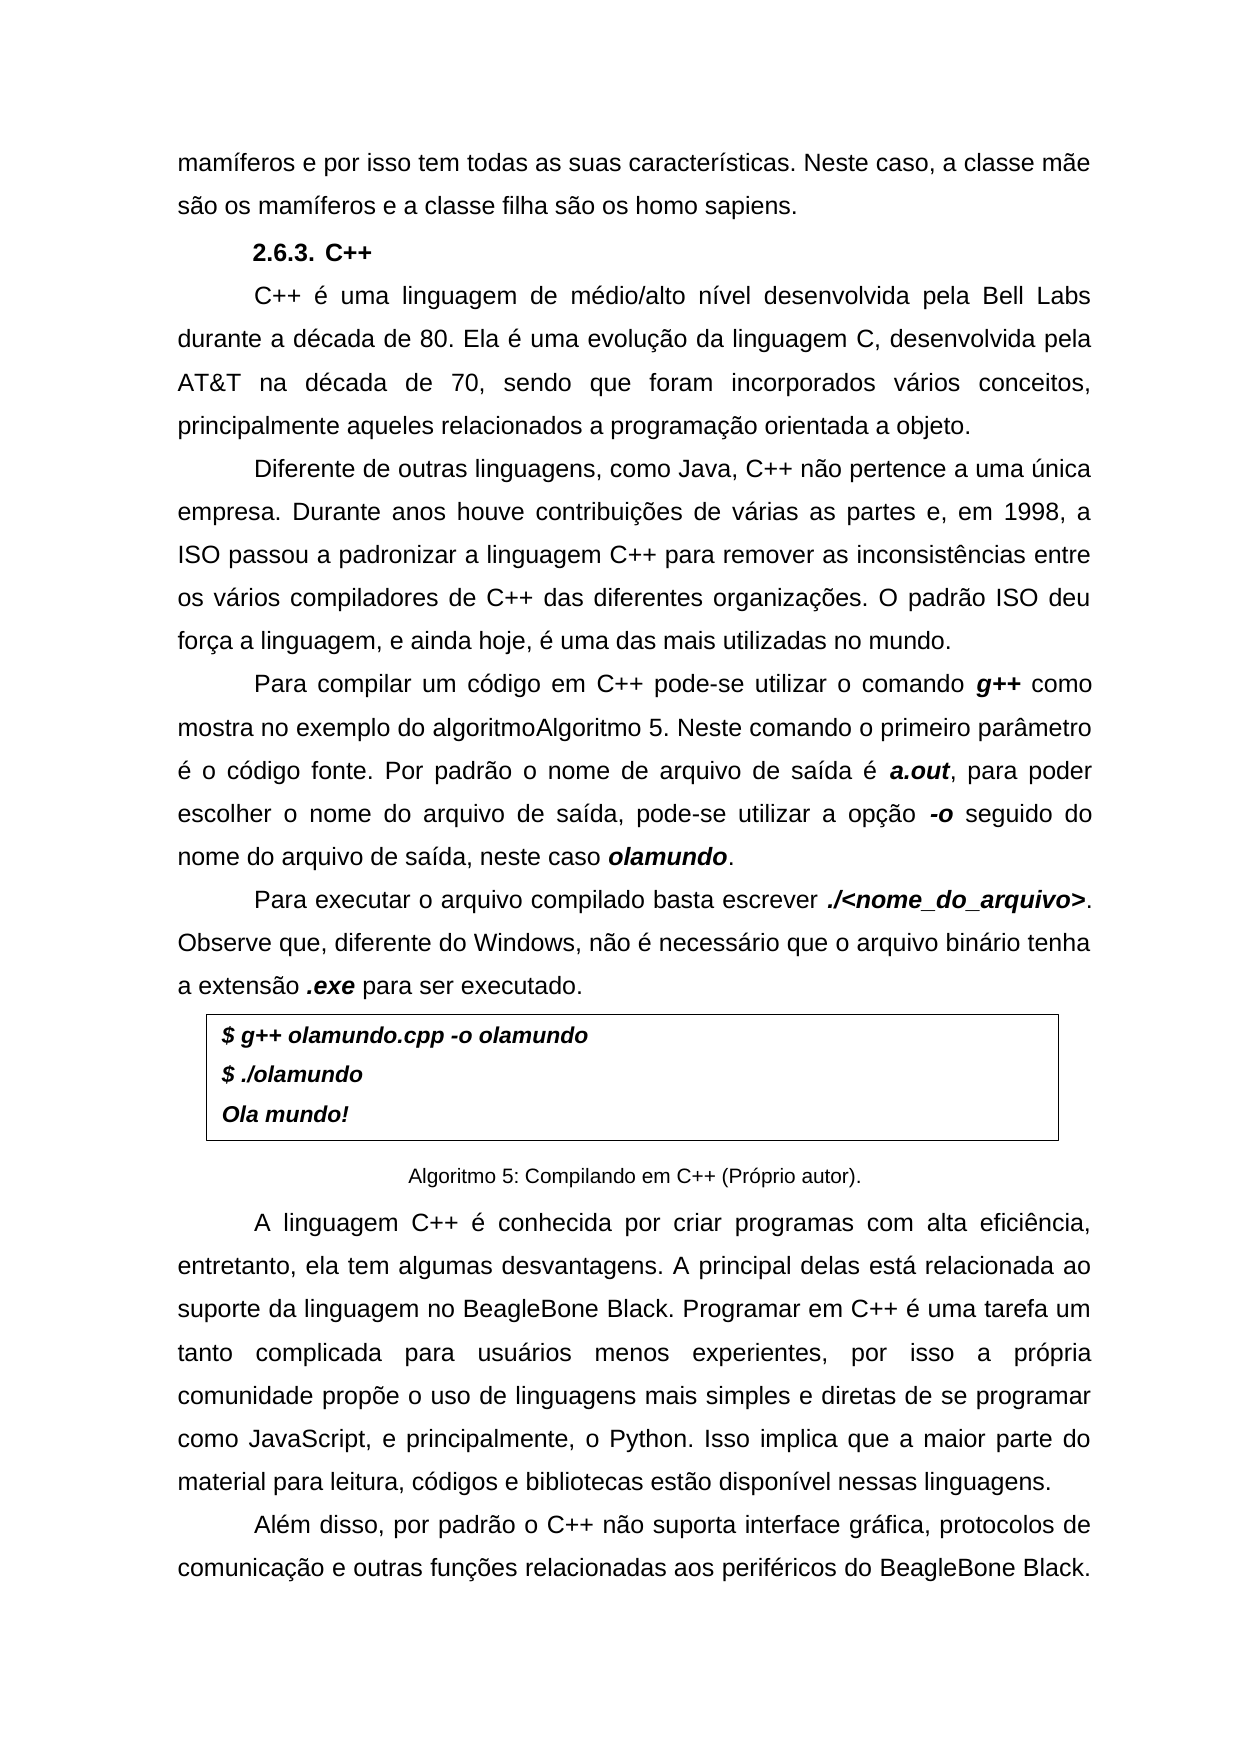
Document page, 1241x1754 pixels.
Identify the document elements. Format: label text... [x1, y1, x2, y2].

text Para executar o arquivo compilado basta escrever ./<nome_do_arquivo>. Observe que, diferente do Windows, não é necessário que o arquivo binário tenha a extensão .exe para ser executado. [177, 885, 1092, 1000]
text C++ é uma linguagem de médio/alto nível desenvolvida pela Bell Labs durante a década de 80. Ela é uma evolução da linguagem C, desenvolvida pela AT&T na década de 70, sendo que foram incorporados vários conceitos, principalmente aqueles relacionados a programação orientada a objeto. [177, 281, 1092, 439]
text A linguagem C++ é conhecida por criar programas com alta eficiência, entretanto, ela tem algumas desvantagens. A principal delas está relacionada ao suporte da linguagem no BeagleBone Black. Programar em C++ é uma tarefa um tanto complicada para usuários menos experientes, por isso a própria comunidade propõe o uso de linguagens mais simples e diretas de se programar como JavaScript, e principalmente, o Python. Isso implica que a maior parte do material para leitura, códigos e bibliotecas estão disponível nessas linguagens. [177, 1208, 1092, 1496]
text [177, 148, 1092, 219]
text Para compilar um código em C++ pode-se utilizar o comando g++ como mostra no exemplo do algoritmoAlgoritmo 5. Neste comando o primeiro parâmetro é o código fonte. Por padrão o nome de arquivo de saída é a.out, para poder escolher o nome do arquivo de saída, pode-se utilizar a opção -o seguido do nome do arquivo de saída, neste caso olamundo. [177, 669, 1092, 871]
text Diferente de outras linguagens, como Java, C++ não pertence a uma única empresa. Durante anos houve contribuições de várias as partes e, em 1998, a ISO passou a padronizar a linguagem C++ para remover as inconsistências entre os vários compiladores de C++ das diferentes organizações. O padrão ISO deu força a linguagem, e ainda hoje, é uma das mais utilizadas no mundo. [177, 454, 1092, 655]
subtitle C++ [252, 238, 1092, 267]
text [177, 1510, 1092, 1582]
